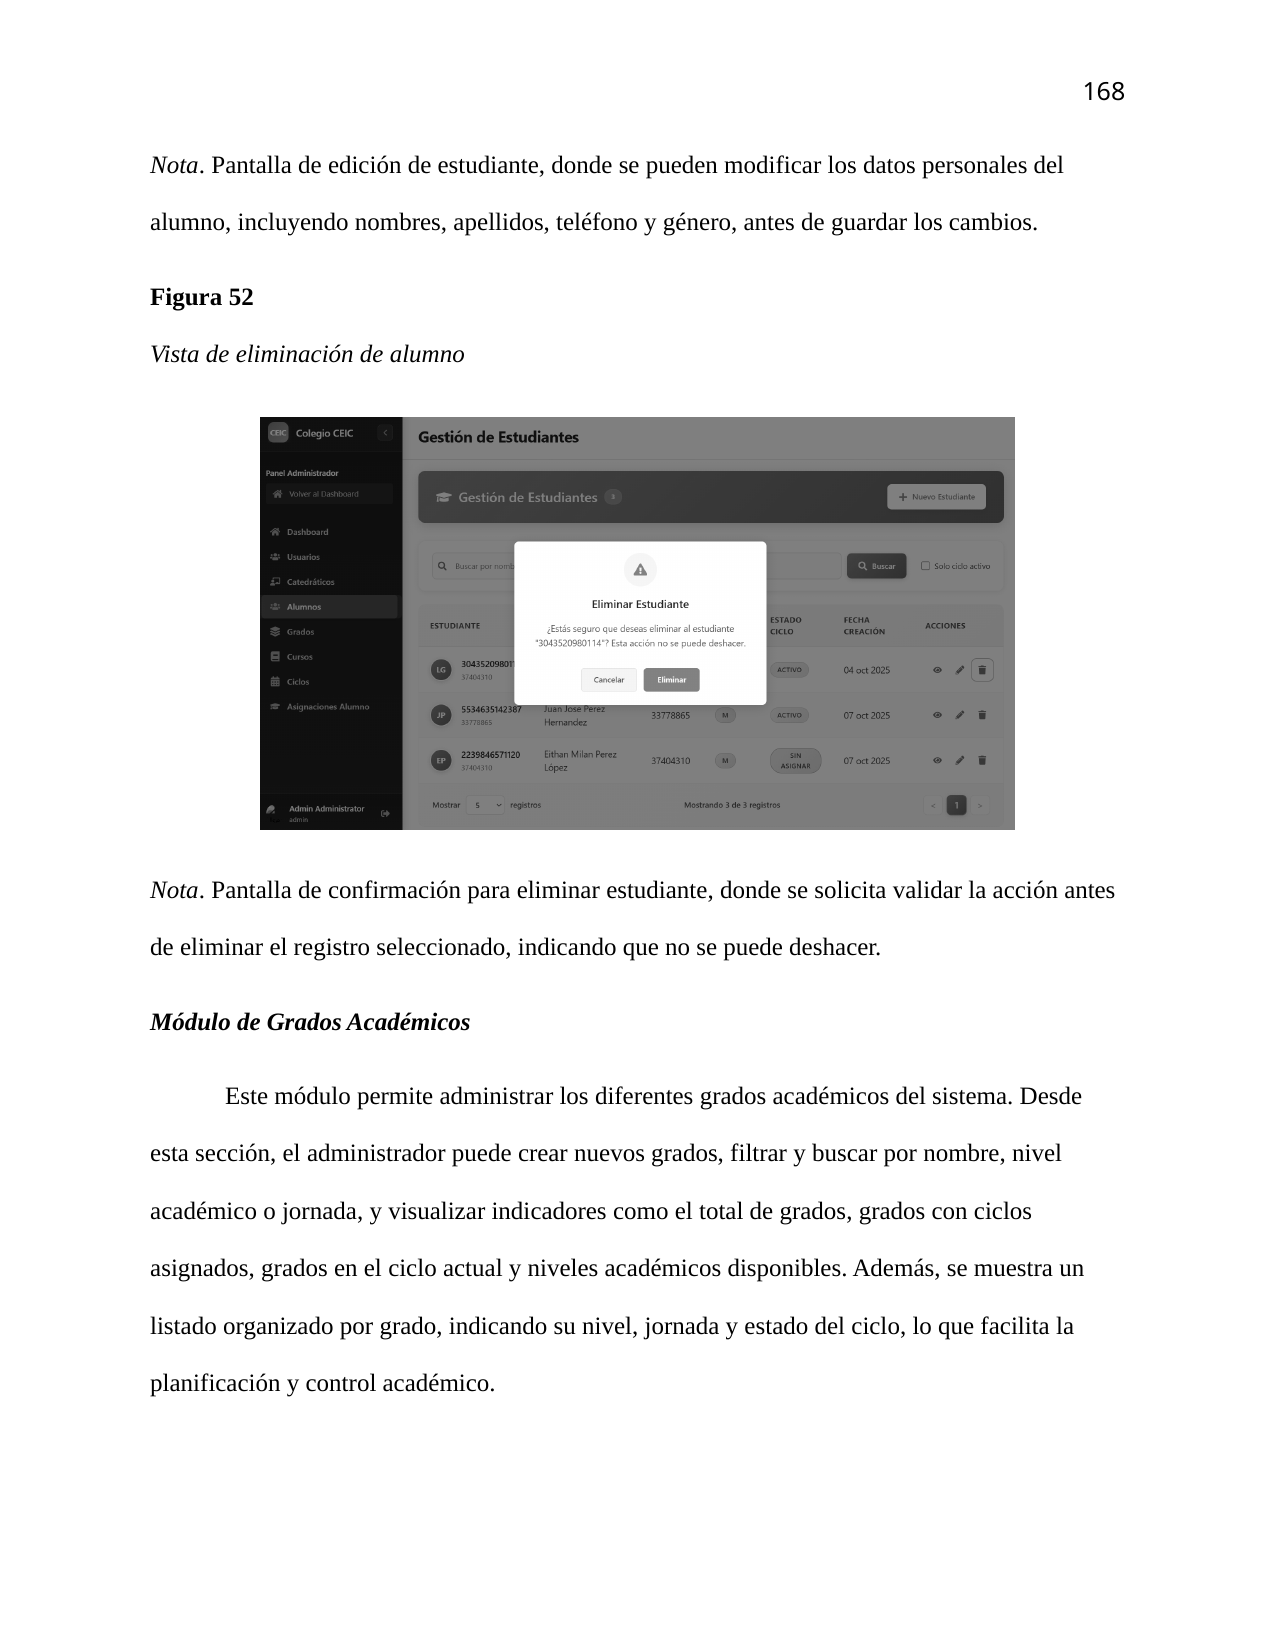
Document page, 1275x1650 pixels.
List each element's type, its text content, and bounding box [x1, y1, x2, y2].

subtitle Módulo de Grados Académicos [150, 1007, 1125, 1035]
text Nota. Pantalla de confirmación para eliminar estudiante, donde se solicita validar la acción antes de eliminar el registro seleccionado, indicando que no se puede deshacer. [150, 875, 1125, 961]
text Nota. Pantalla de edición de estudiante, donde se pueden modificar los datos personales del alumno, incluyendo nombres, apellidos, teléfono y género, antes de guardar los cambios. [150, 150, 1125, 236]
text Este módulo permite administrar los diferentes grados académicos del sistema. Desde esta sección, el administrador puede crear nuevos grados, filtrar y buscar por nombre, nivel académico o jornada, y visualizar indicadores como el total de grados, grados con ciclos asignados, grados en el ciclo actual y niveles académicos disponibles. Además, se muestra un listado organizado por grado, indicando su nivel, jornada y estado del ciclo, lo que facilita la planificación y control académico. [150, 1081, 1125, 1397]
text Figura 52 Vista de eliminación de alumno [150, 282, 1125, 368]
